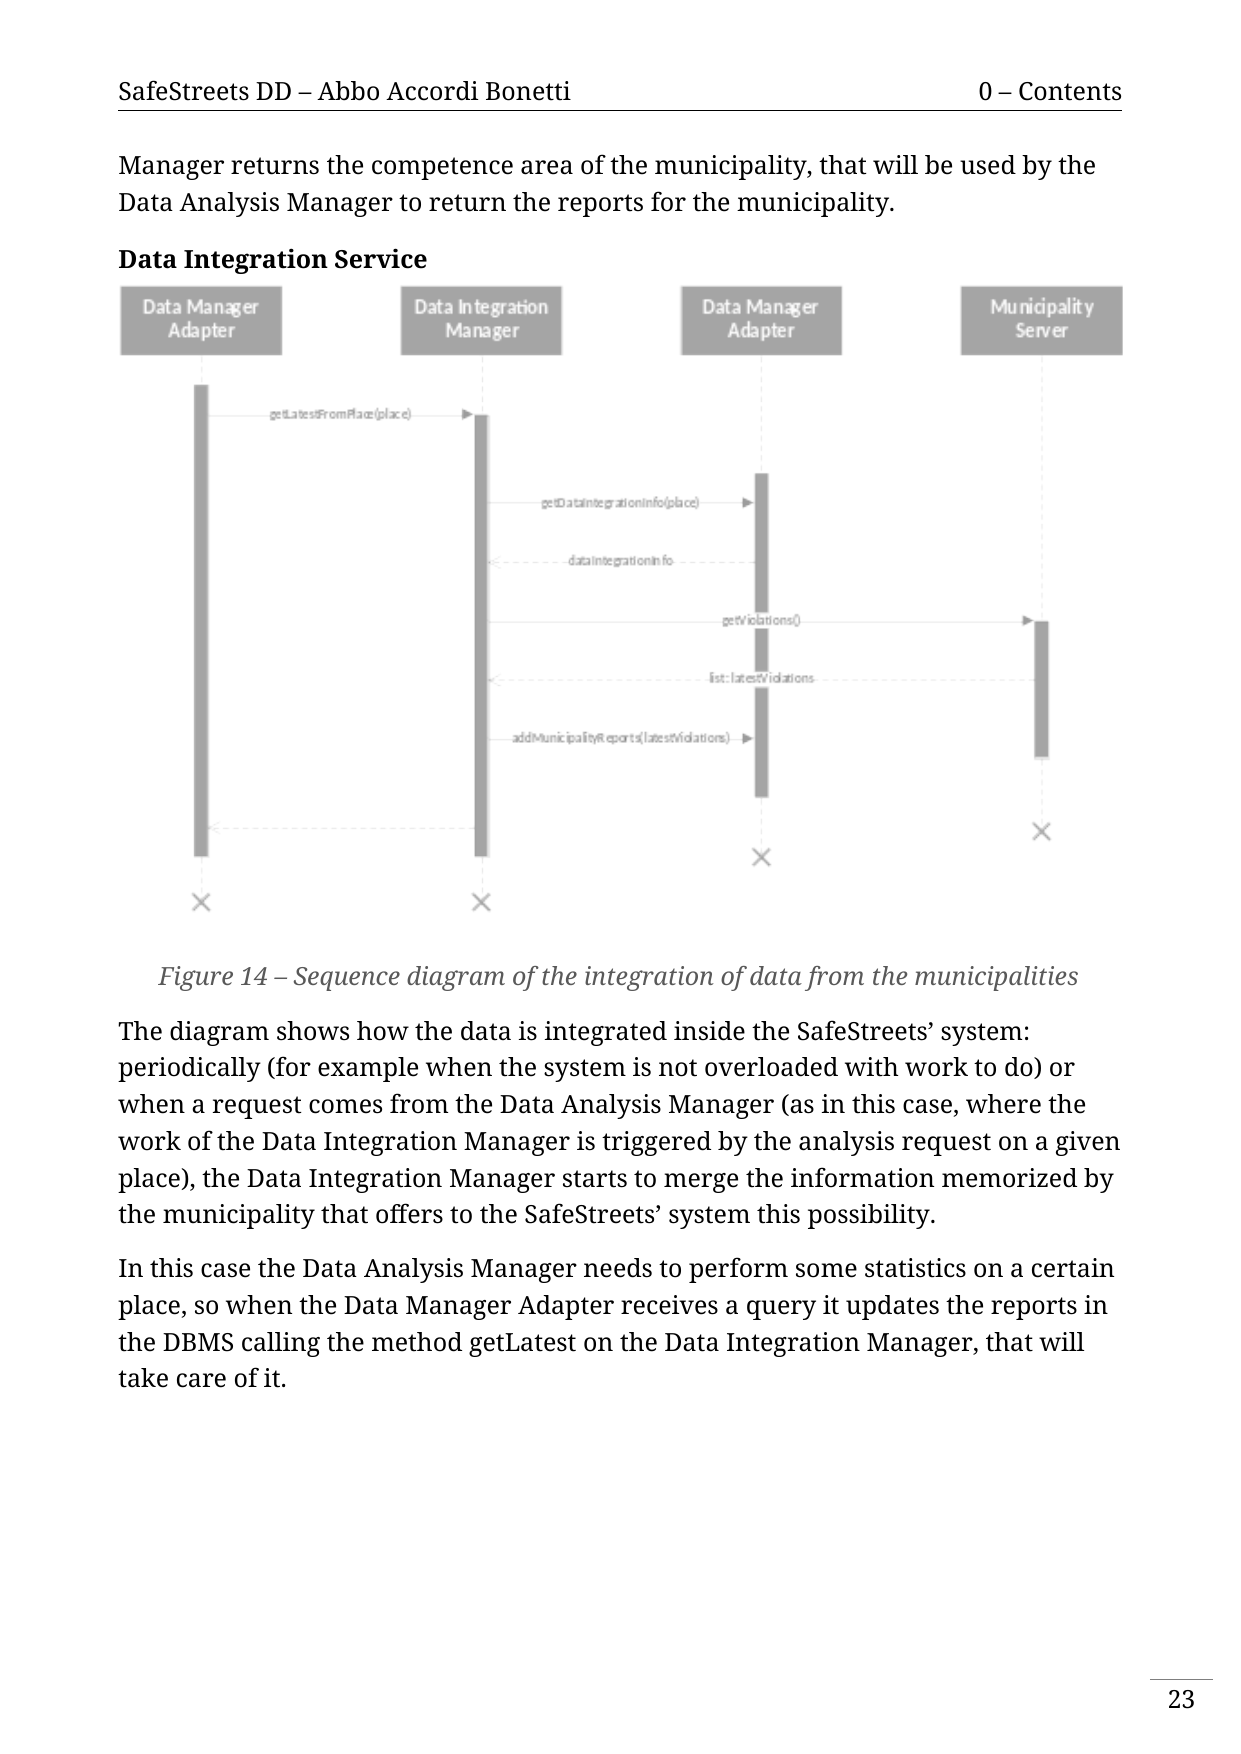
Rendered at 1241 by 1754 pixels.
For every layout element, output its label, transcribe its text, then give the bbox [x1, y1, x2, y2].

text In this case the Data Analysis Manager needs to perform some statistics on a certain place, so when the Data Manager Adapter receives a query it updates the reports in the DBMS calling the method getLatest on the Data Integration Manager, that will take care of it. [118, 1251, 1122, 1395]
text The diagram shows how the data is integrated inside the SafeStreets’ system: periodically (for example when the system is not overloaded with work to do) or when a request comes from the Data Analysis Manager (as in this case, where the work of the Data Integration Manager is triggered by the analysis request on a given place), the Data Integration Manager starts to merge the information memorized by the municipality that offers to the SafeStreets’ system this possibility. [118, 1013, 1122, 1231]
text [118, 148, 1122, 218]
subtitle Data Integration Service [118, 242, 1122, 276]
text Figure 14 – Sequence diagram of the integration of data from the municipalities [118, 958, 1122, 992]
